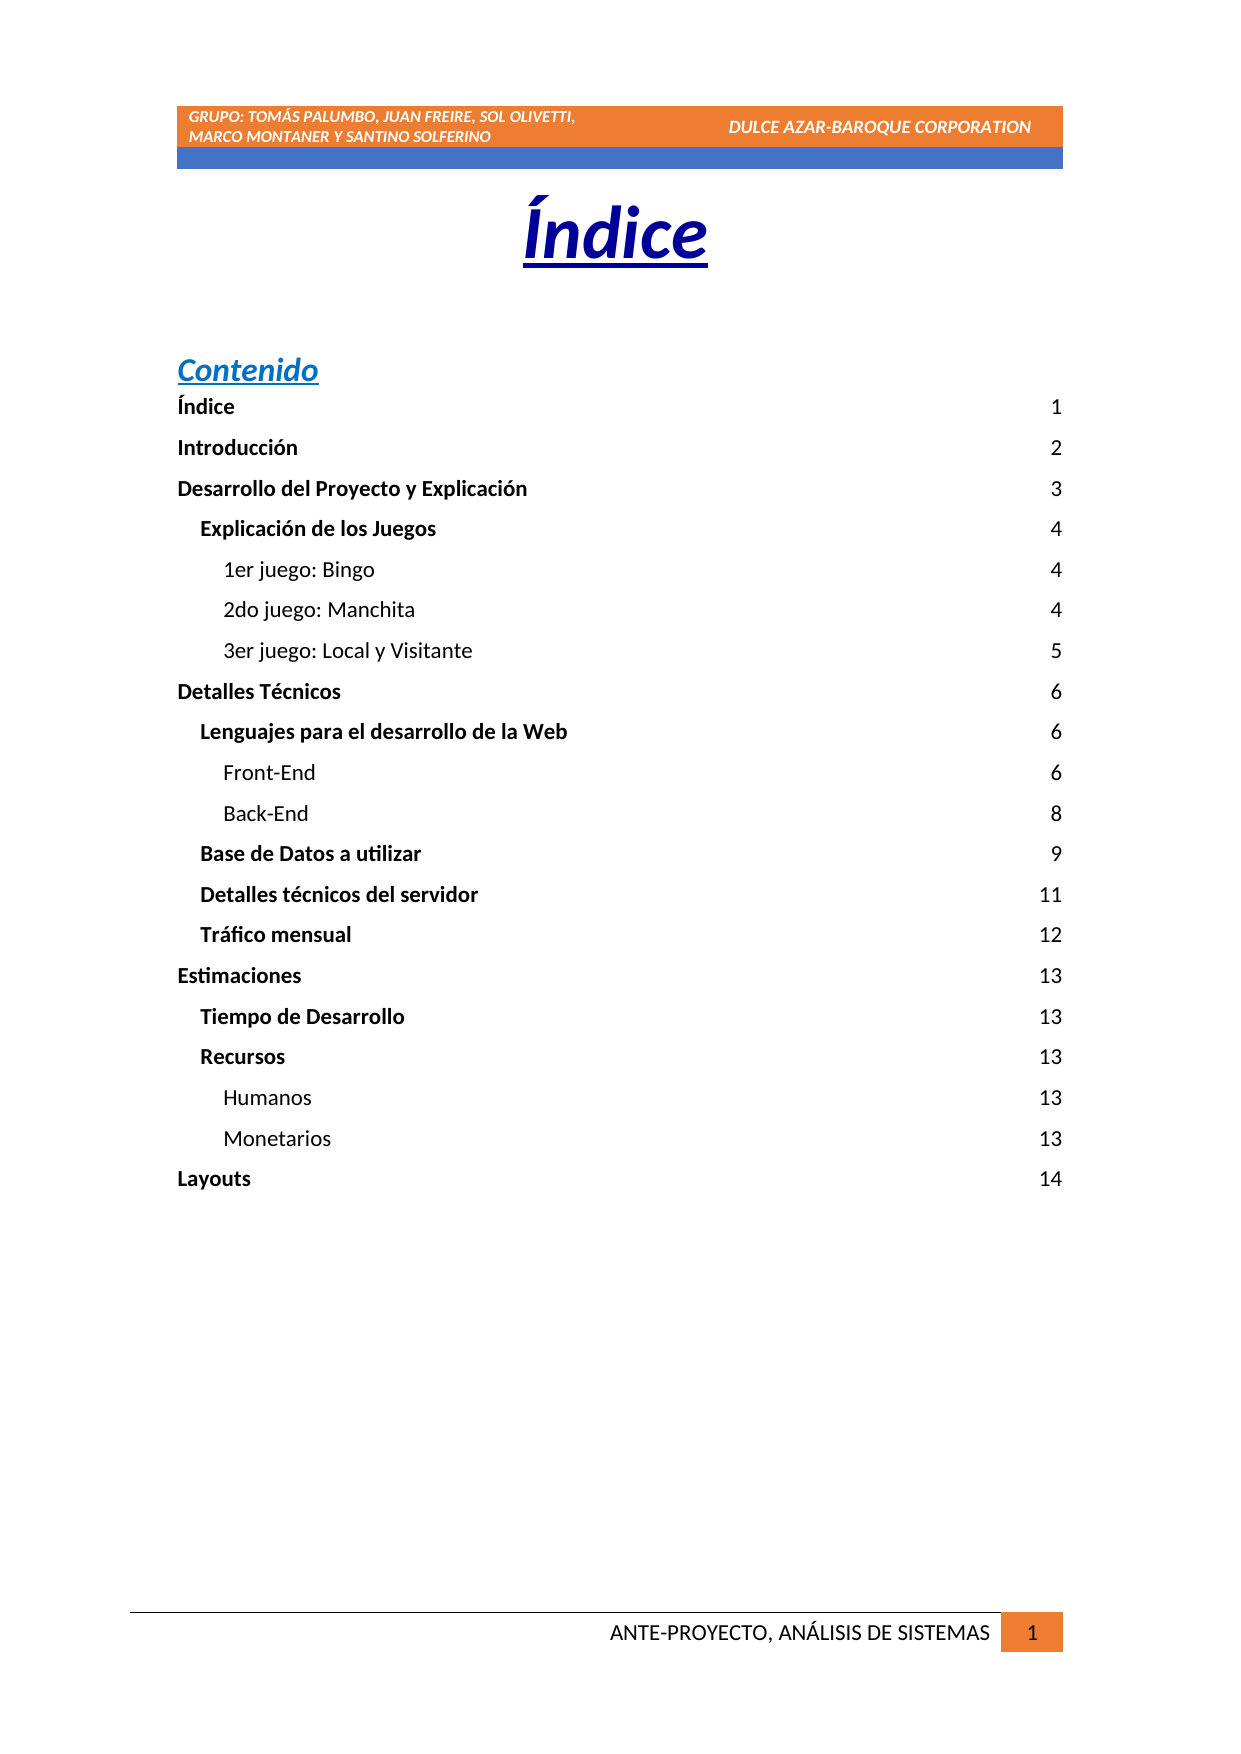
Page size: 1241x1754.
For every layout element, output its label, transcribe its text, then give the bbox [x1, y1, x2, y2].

text Contenido [177, 348, 1063, 389]
